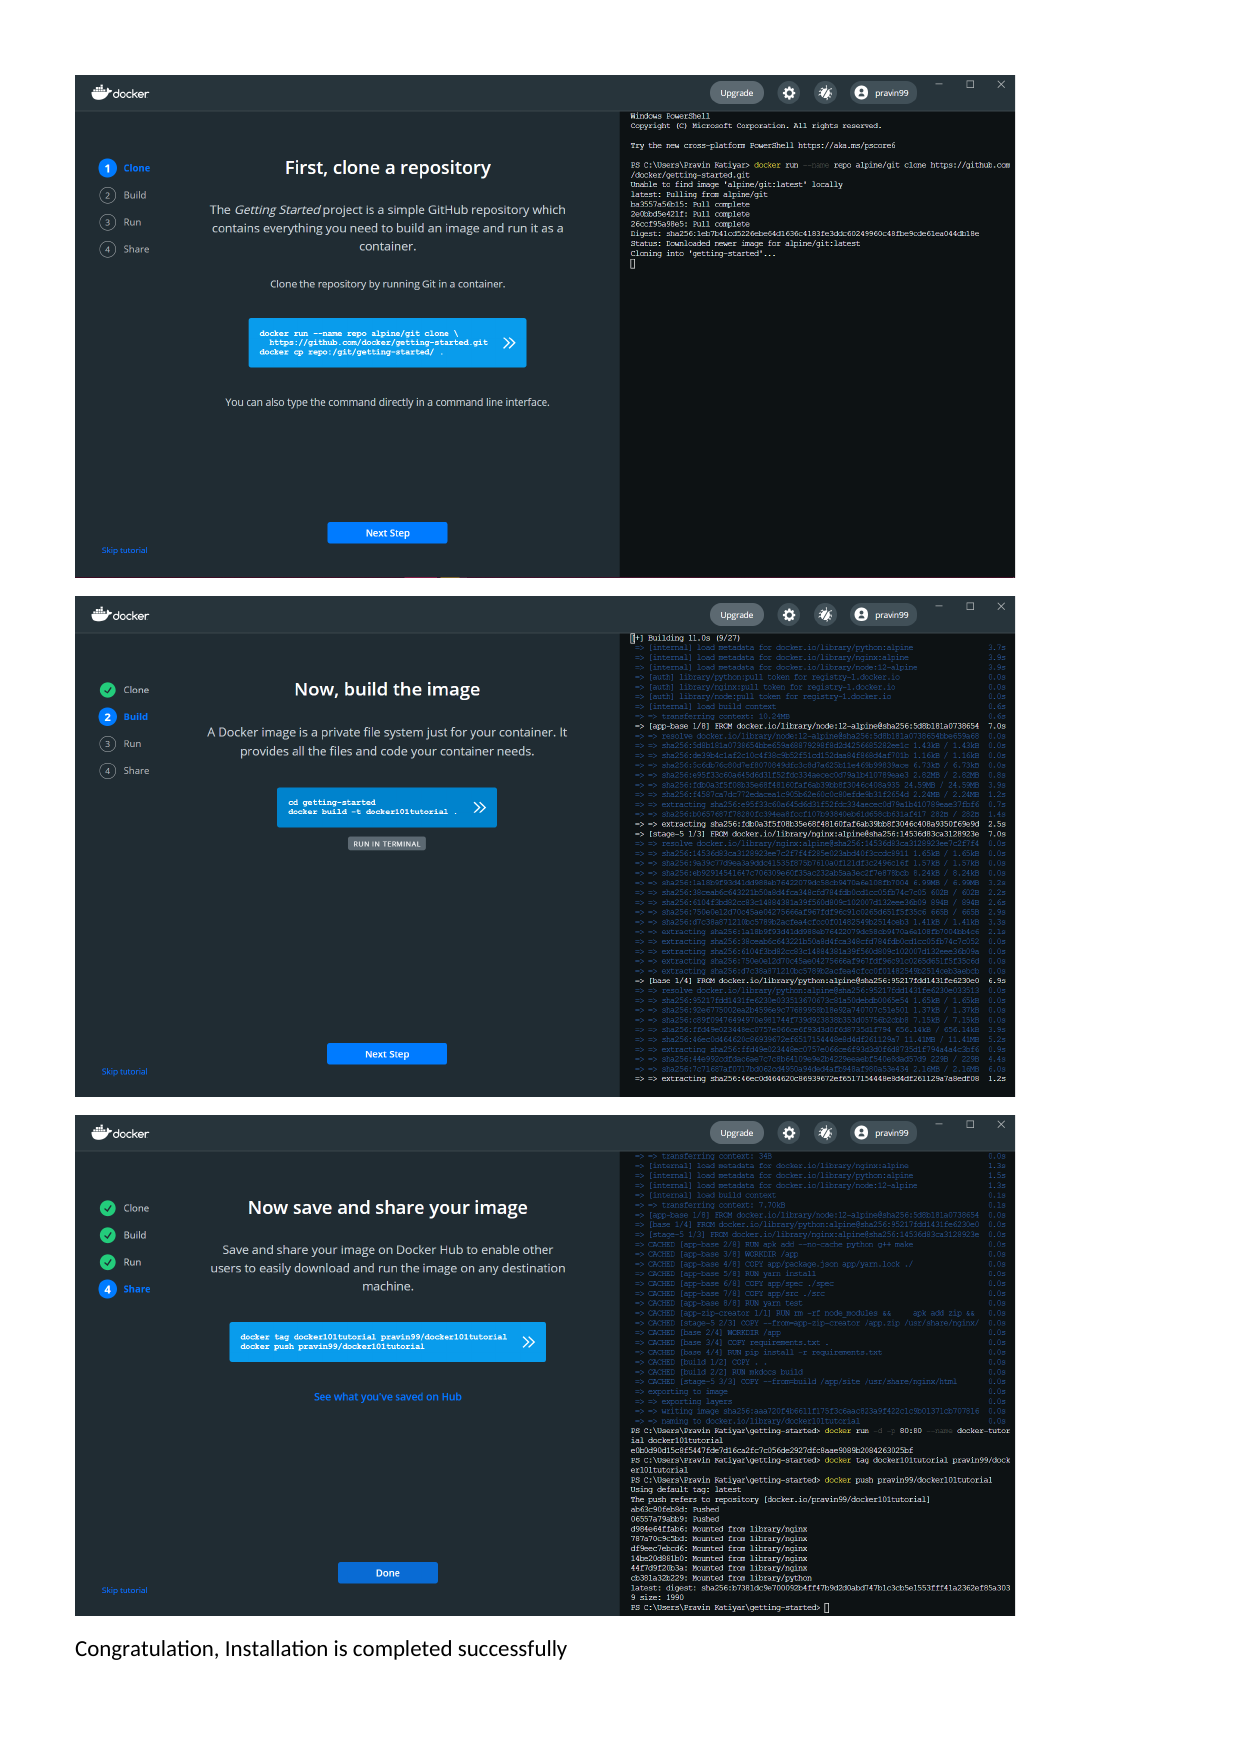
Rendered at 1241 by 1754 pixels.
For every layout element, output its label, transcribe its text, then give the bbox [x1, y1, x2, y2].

text Congratulation, Installation is completed successfully [75, 1634, 1165, 1662]
picture [75, 596, 1016, 1097]
picture [75, 75, 1016, 578]
picture [75, 1115, 1016, 1616]
